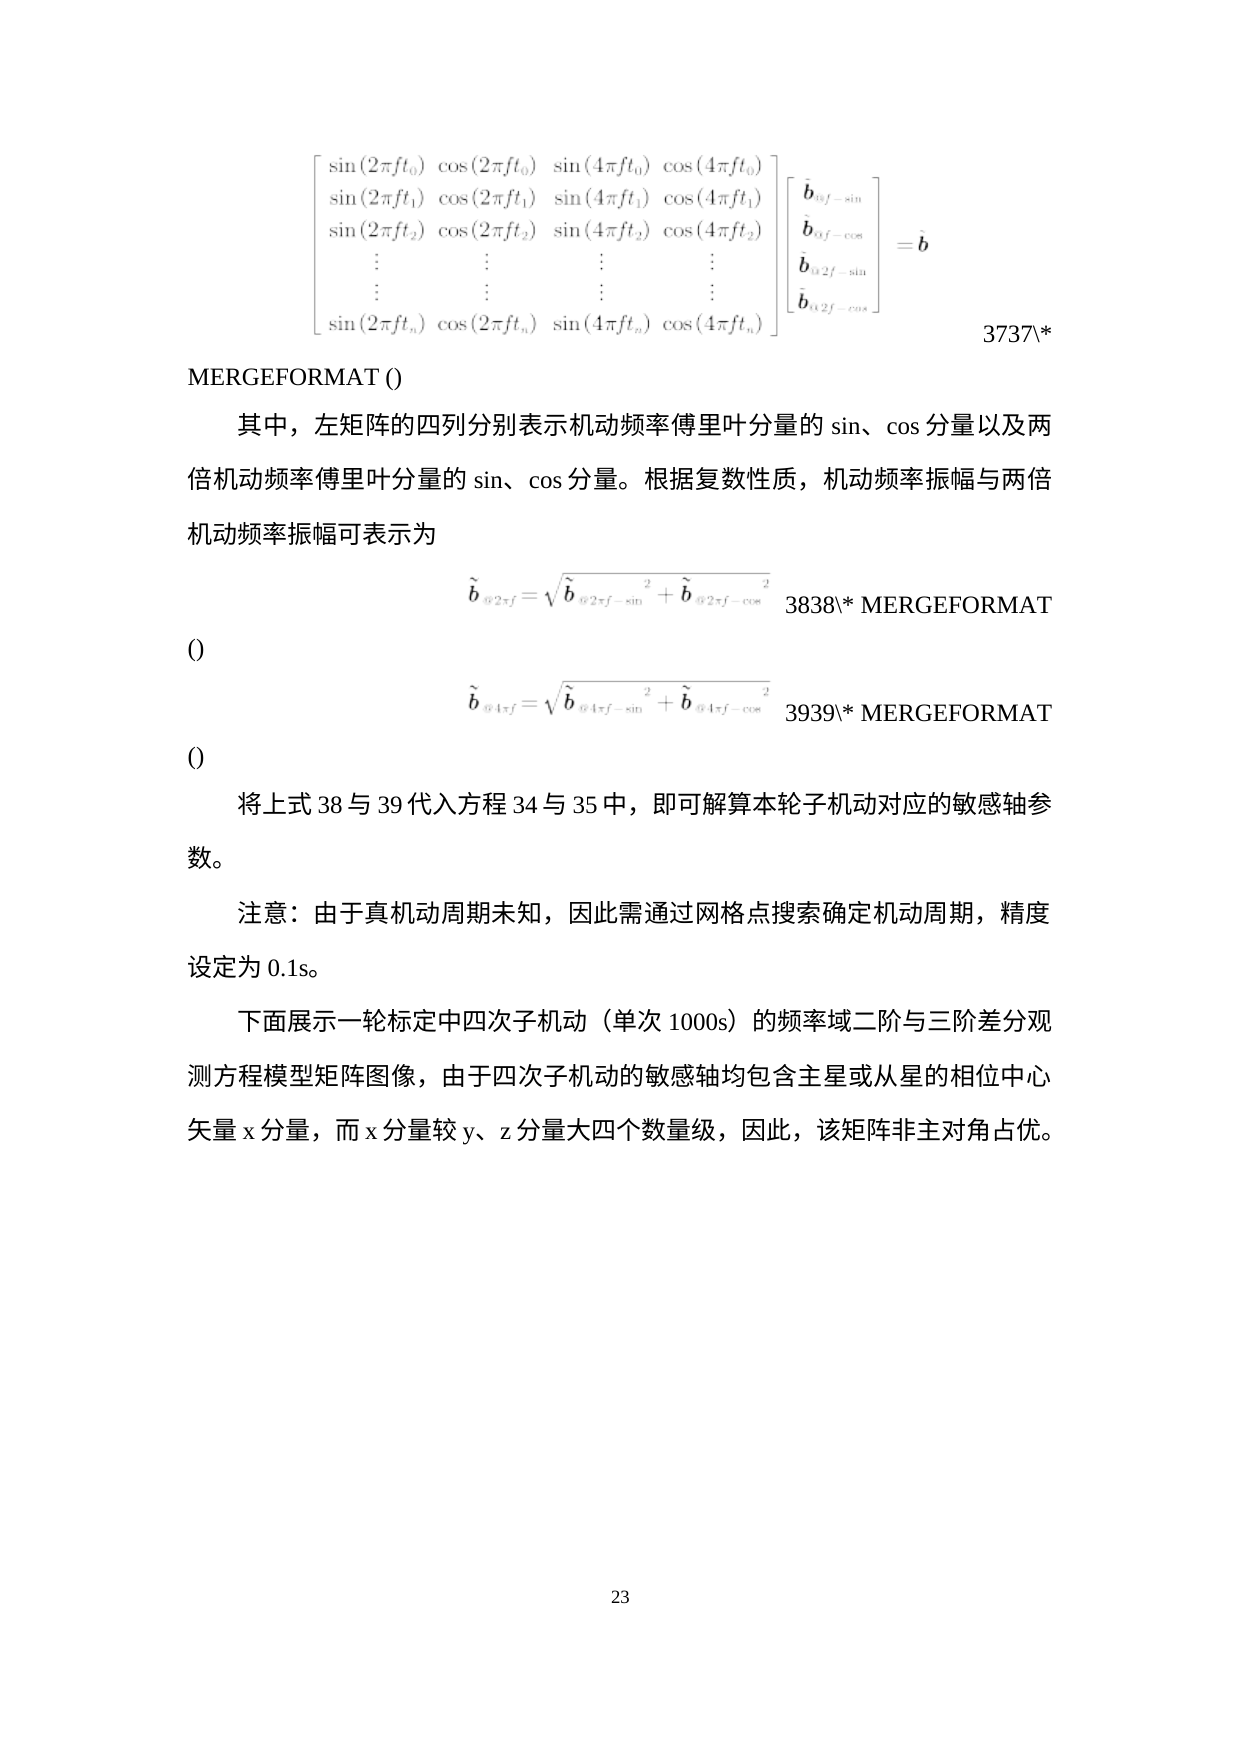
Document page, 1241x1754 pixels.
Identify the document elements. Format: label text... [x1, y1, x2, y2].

text 下面展示一轮标定中四次子机动（单次1000s）的频率域二阶与三阶差分观测方程模型矩阵图像，由于四次子机动的敏感轴均包含主星或从星的相位中心矢量x分量，而x分量较y、z分量大四个数量级，因此，该矩阵非主对角占优。 [187, 1002, 1053, 1147]
text 将上式与代入方程与中，即可解算本轮子机动对应的敏感轴参数。 [187, 784, 1053, 875]
text 其中，左矩阵的四列分别表示机动频率傅里叶分量的sin、cos分量以及两倍机动频率傅里叶分量的sin、cos分量。根据复数性质，机动频率振幅与两倍机动频率振幅可表示为 [187, 405, 1053, 550]
text 注意：由于真机动周期未知，因此需通过网格点搜索确定机动周期，精度设定为0.1s。 [187, 893, 1053, 984]
